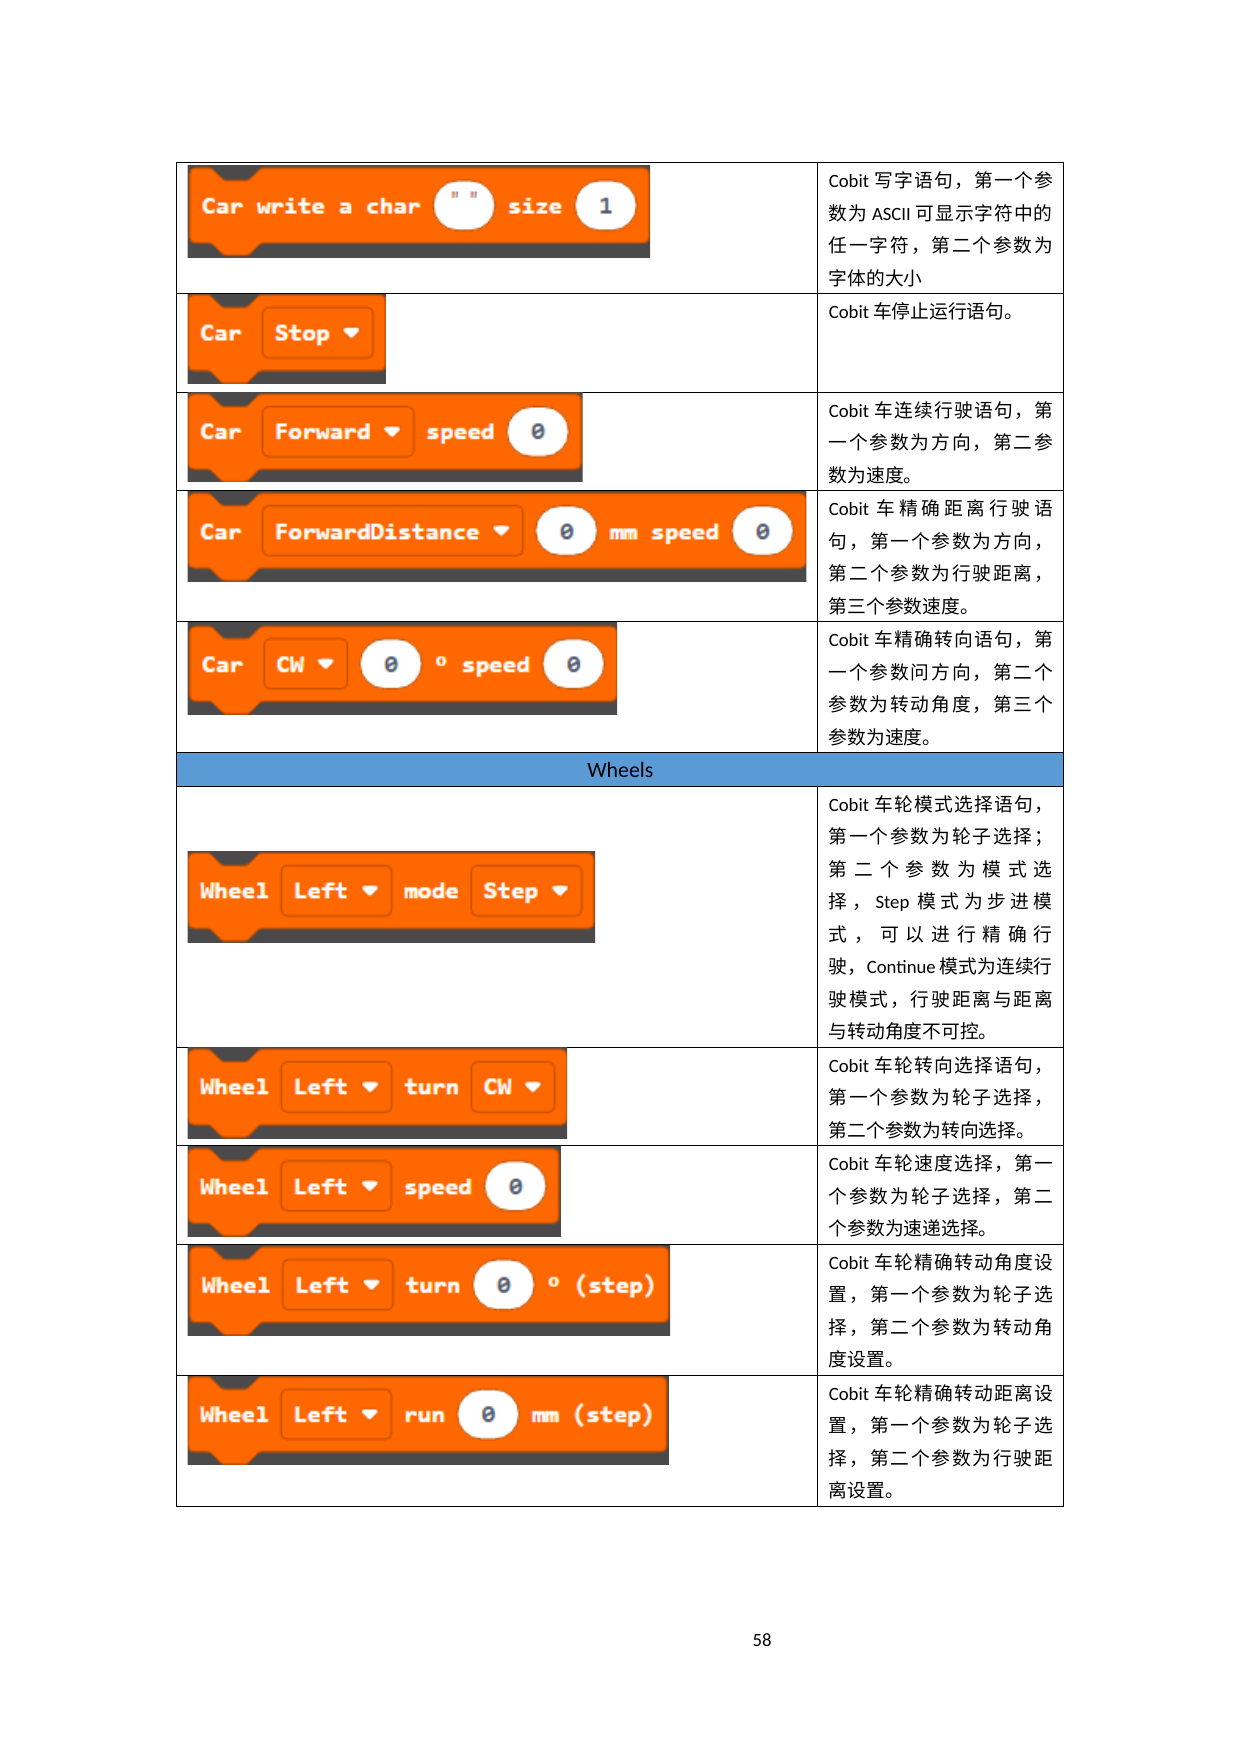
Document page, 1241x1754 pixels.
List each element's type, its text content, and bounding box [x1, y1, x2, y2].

table_cell [177, 163, 817, 293]
table_cell [177, 622, 817, 752]
table_cell [177, 1376, 817, 1506]
picture [187, 622, 618, 715]
table_cell [177, 1146, 817, 1244]
table_cell Cobit车轮转向选择语句，第一个参数为轮子选择，第二个参数为转向选择。 [818, 1048, 1063, 1145]
table_cell [177, 393, 817, 490]
table_cell [177, 491, 817, 621]
table_cell Cobit车连续行驶语句，第一个参数为方向，第二参数为速度。 [818, 393, 1063, 490]
picture [187, 294, 386, 384]
table_cell Cobit车轮精确转动角度设置，第一个参数为轮子选择，第二个参数为转动角度设置。 [818, 1245, 1063, 1375]
table_cell Wheels [177, 753, 1063, 786]
table_cell [177, 1048, 817, 1145]
picture [187, 165, 650, 258]
picture [187, 392, 583, 482]
picture [187, 1047, 568, 1139]
picture [187, 851, 596, 943]
picture [187, 1376, 669, 1465]
picture [187, 491, 807, 582]
table_cell Cobit车轮精确转动距离设置，第一个参数为轮子选择，第二个参数为行驶距离设置。 [818, 1376, 1063, 1506]
picture [187, 1245, 671, 1336]
picture [187, 1146, 561, 1237]
table_cell Cobit车轮模式选择语句，第一个参数为轮子选择；第二个参数为模式选择，Step模式为步进模式，可以进行精确行驶，Continue模式为连续行驶模式，行驶距离与距离与转动角度不可控。 [818, 787, 1063, 1047]
table_cell Cobit车精确距离行驶语句，第一个参数为方向，第二个参数为行驶距离，第三个参数速度。 [818, 491, 1063, 621]
table_cell [177, 294, 817, 392]
table_cell Cobit车轮速度选择，第一个参数为轮子选择，第二个参数为速递选择。 [818, 1146, 1063, 1244]
table_cell Cobit车精确转向语句，第一个参数问方向，第二个参数为转动角度，第三个参数为速度。 [818, 622, 1063, 752]
table_cell Cobit车停止运行语句。 [818, 294, 1063, 392]
table_cell [177, 1245, 817, 1375]
table_cell Cobit写字语句，第一个参数为ASCII可显示字符中的任一字符，第二个参数为字体的大小 [818, 163, 1063, 293]
table_cell [177, 787, 817, 1047]
